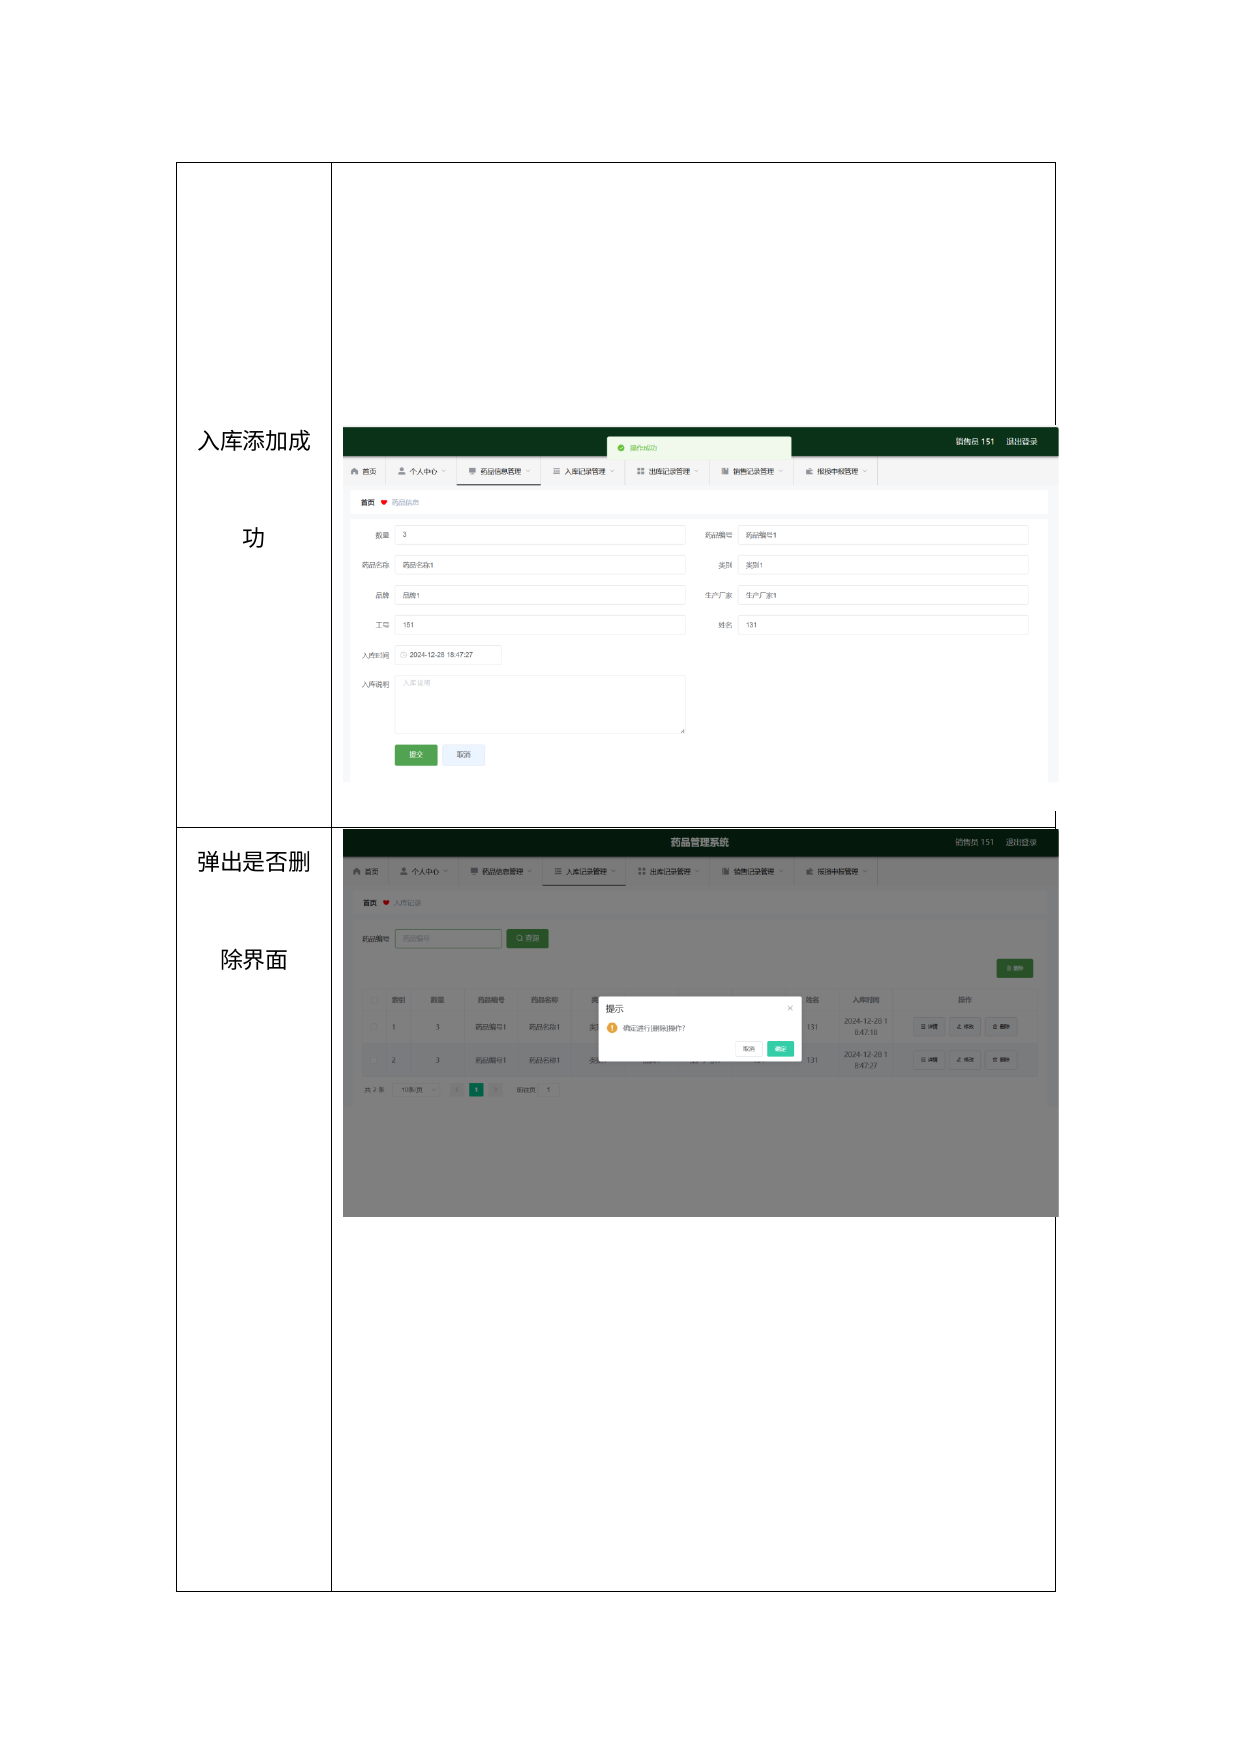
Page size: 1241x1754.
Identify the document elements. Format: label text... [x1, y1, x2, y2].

table_cell 弹出是否删除界面 [177, 828, 331, 1591]
picture [343, 829, 1059, 1217]
table_cell [332, 828, 1055, 1591]
picture [343, 425, 1059, 811]
table_cell [332, 163, 1055, 827]
table_cell 入库添加成功 [177, 163, 331, 827]
